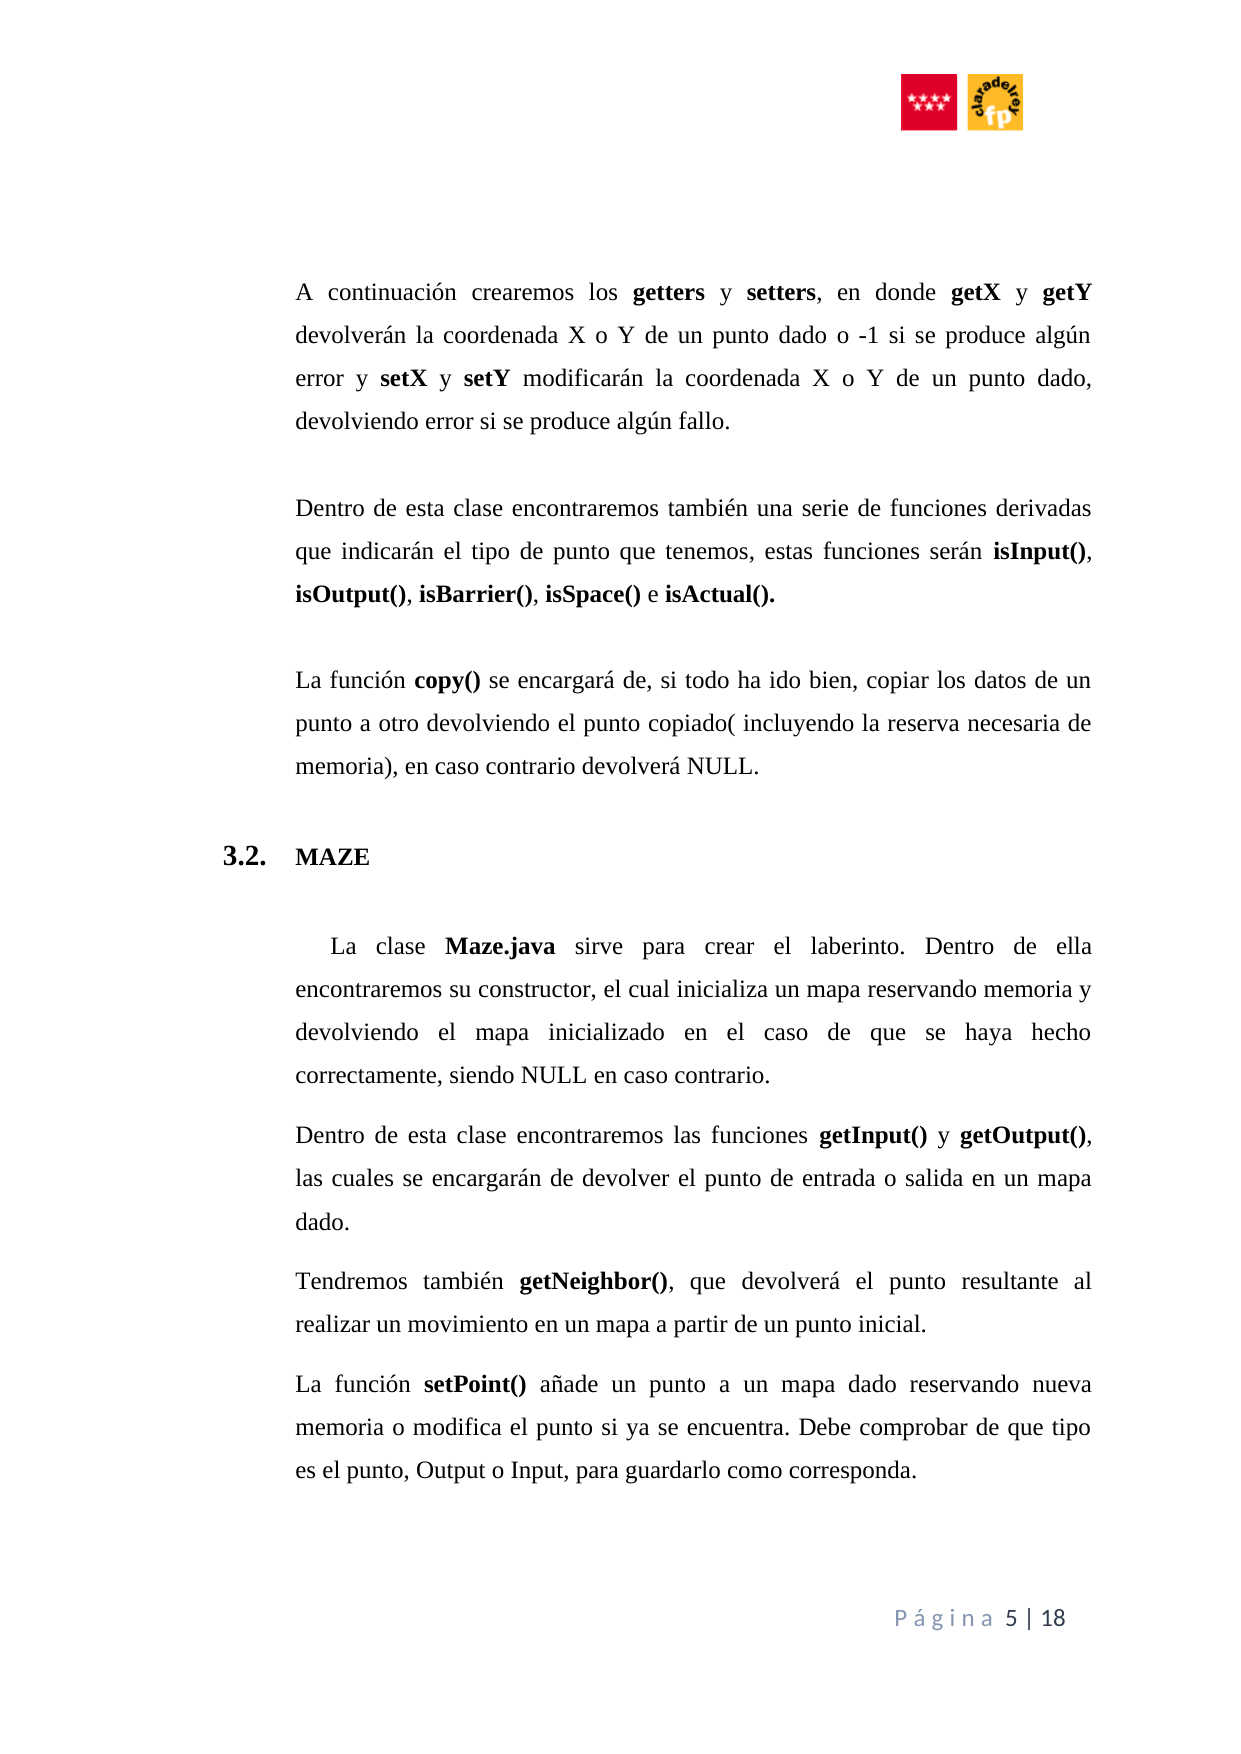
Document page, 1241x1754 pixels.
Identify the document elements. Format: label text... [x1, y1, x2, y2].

picture [900, 73, 1024, 131]
list MAZE [223, 838, 1092, 871]
list La clase Maze.java sirve para crear el laberinto. Dentro de ella encontraremos su constructor, el cual inicializa un mapa reservando memoria y devolviendo el mapa inicializado en el caso de que se haya hecho correctamente, siendo NULL en caso contrario. [295, 931, 1092, 1089]
list La función setPoint() añade un punto a un mapa dado reservando nueva memoria o modifica el punto si ya se encuentra. Debe comprobar de que tipo es el punto, Output o Input, para guardarlo como corresponda. [295, 1369, 1092, 1484]
list A continuación crearemos los getters y setters, en donde getX y getY devolverán la coordenada X o Y de un punto dado o -1 si se produce algún error y setX y setY modificarán la coordenada X o Y de un punto dado, devolviendo error si se produce algún fallo. [295, 277, 1092, 435]
list La función copy() se encargará de, si todo ha ido bien, copiar los datos de un punto a otro devolviendo el punto copiado( incluyendo la reserva necesaria de memoria), en caso contrario devolverá NULL. [295, 665, 1092, 780]
text Dentro de esta clase encontraremos las funciones getInput() y getOutput(), las cuales se encargarán de devolver el punto de entrada o salida en un mapa dado. [295, 1120, 1092, 1235]
list Dentro de esta clase encontraremos también una serie de funciones derivadas que indicarán el tipo de punto que tenemos, estas funciones serán isInput(), isOutput(), isBarrier(), isSpace() e isActual(). [295, 493, 1092, 608]
text Tendremos también getNeighbor(), que devolverá el punto resultante al realizar un movimiento en un mapa a partir de un punto inicial. [295, 1266, 1092, 1338]
